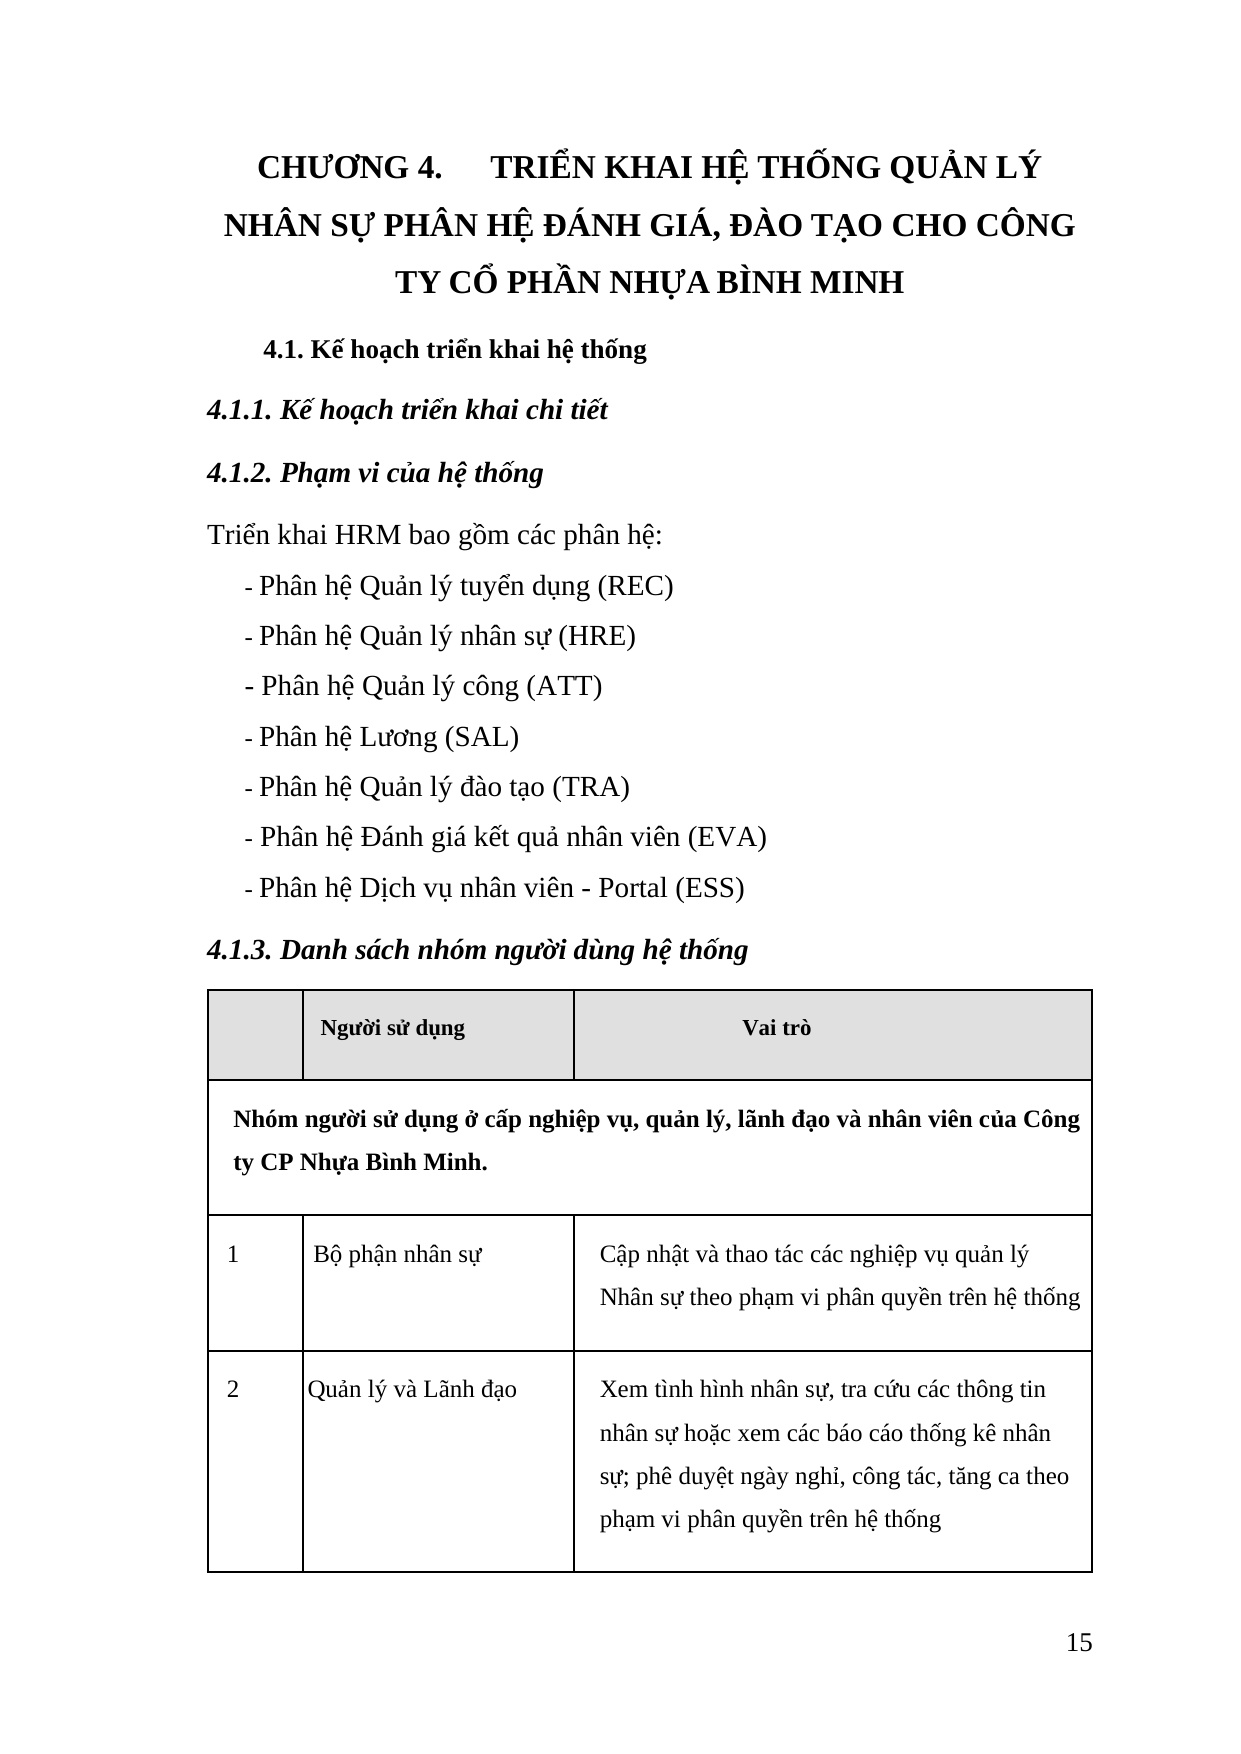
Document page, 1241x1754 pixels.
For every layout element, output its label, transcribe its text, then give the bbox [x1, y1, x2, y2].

subtitle 4.1.1. Kế hoạch triển khai chi tiết [207, 392, 1092, 425]
text - Phân hệ Quản lý công (ATT) [244, 668, 1092, 702]
text - Phân hệ Lương (SAL) [244, 719, 1092, 752]
table_header Người sử dụng [304, 991, 573, 1079]
table_cell Quản lý và Lãnh đạo [304, 1352, 573, 1571]
subtitle TRIỂN KHAI HỆ THỐNG QUẢN LÝ NHÂN SỰ PHÂN HỆ ĐÁNH GIÁ, ĐÀO TẠO CHO CÔNG TY CỔ PHẦN NHỰA BÌNH MINH [207, 148, 1092, 301]
text Triển khai HRM bao gồm các phân hệ: [207, 517, 1092, 551]
text - Phân hệ Quản lý nhân sự (HRE) [244, 618, 1092, 652]
subtitle 4.1. Kế hoạch triển khai hệ thống [207, 333, 1092, 364]
text - Phân hệ Quản lý tuyển dụng (REC) [244, 568, 1092, 601]
table_header Vai trò [575, 991, 1091, 1079]
text - Phân hệ Đánh giá kết quả nhân viên (EVA) [244, 819, 1092, 853]
table_header STT [209, 991, 302, 1079]
table_cell 2 [209, 1352, 302, 1571]
subtitle 4.1.2. Phạm vi của hệ thống [207, 455, 1092, 488]
table_cell Nhóm người sử dụng ở cấp nghiệp vụ, quản lý, lãnh đạo và nhân viên của Công ty CP Nhựa Bình Minh. [209, 1081, 1091, 1214]
table_cell Xem tình hình nhân sự, tra cứu các thông tin nhân sự hoặc xem các báo cáo thống kê nhân sự; phê duyệt ngày nghỉ, công tác, tăng ca theo phạm vi phân quyền trên hệ thống [575, 1352, 1091, 1571]
table_cell 1 [209, 1216, 302, 1349]
subtitle 4.1.3. Danh sách nhóm người dùng hệ thống [207, 932, 1092, 966]
table_cell Cập nhật và thao tác các nghiệp vụ quản lý Nhân sự theo phạm vi phân quyền trên hệ thống [575, 1216, 1091, 1349]
text - Phân hệ Dịch vụ nhân viên - Portal (ESS) [244, 870, 1092, 903]
text - Phân hệ Quản lý đào tạo (TRA) [244, 769, 1092, 803]
table_cell Bộ phận nhân sự [304, 1216, 573, 1349]
